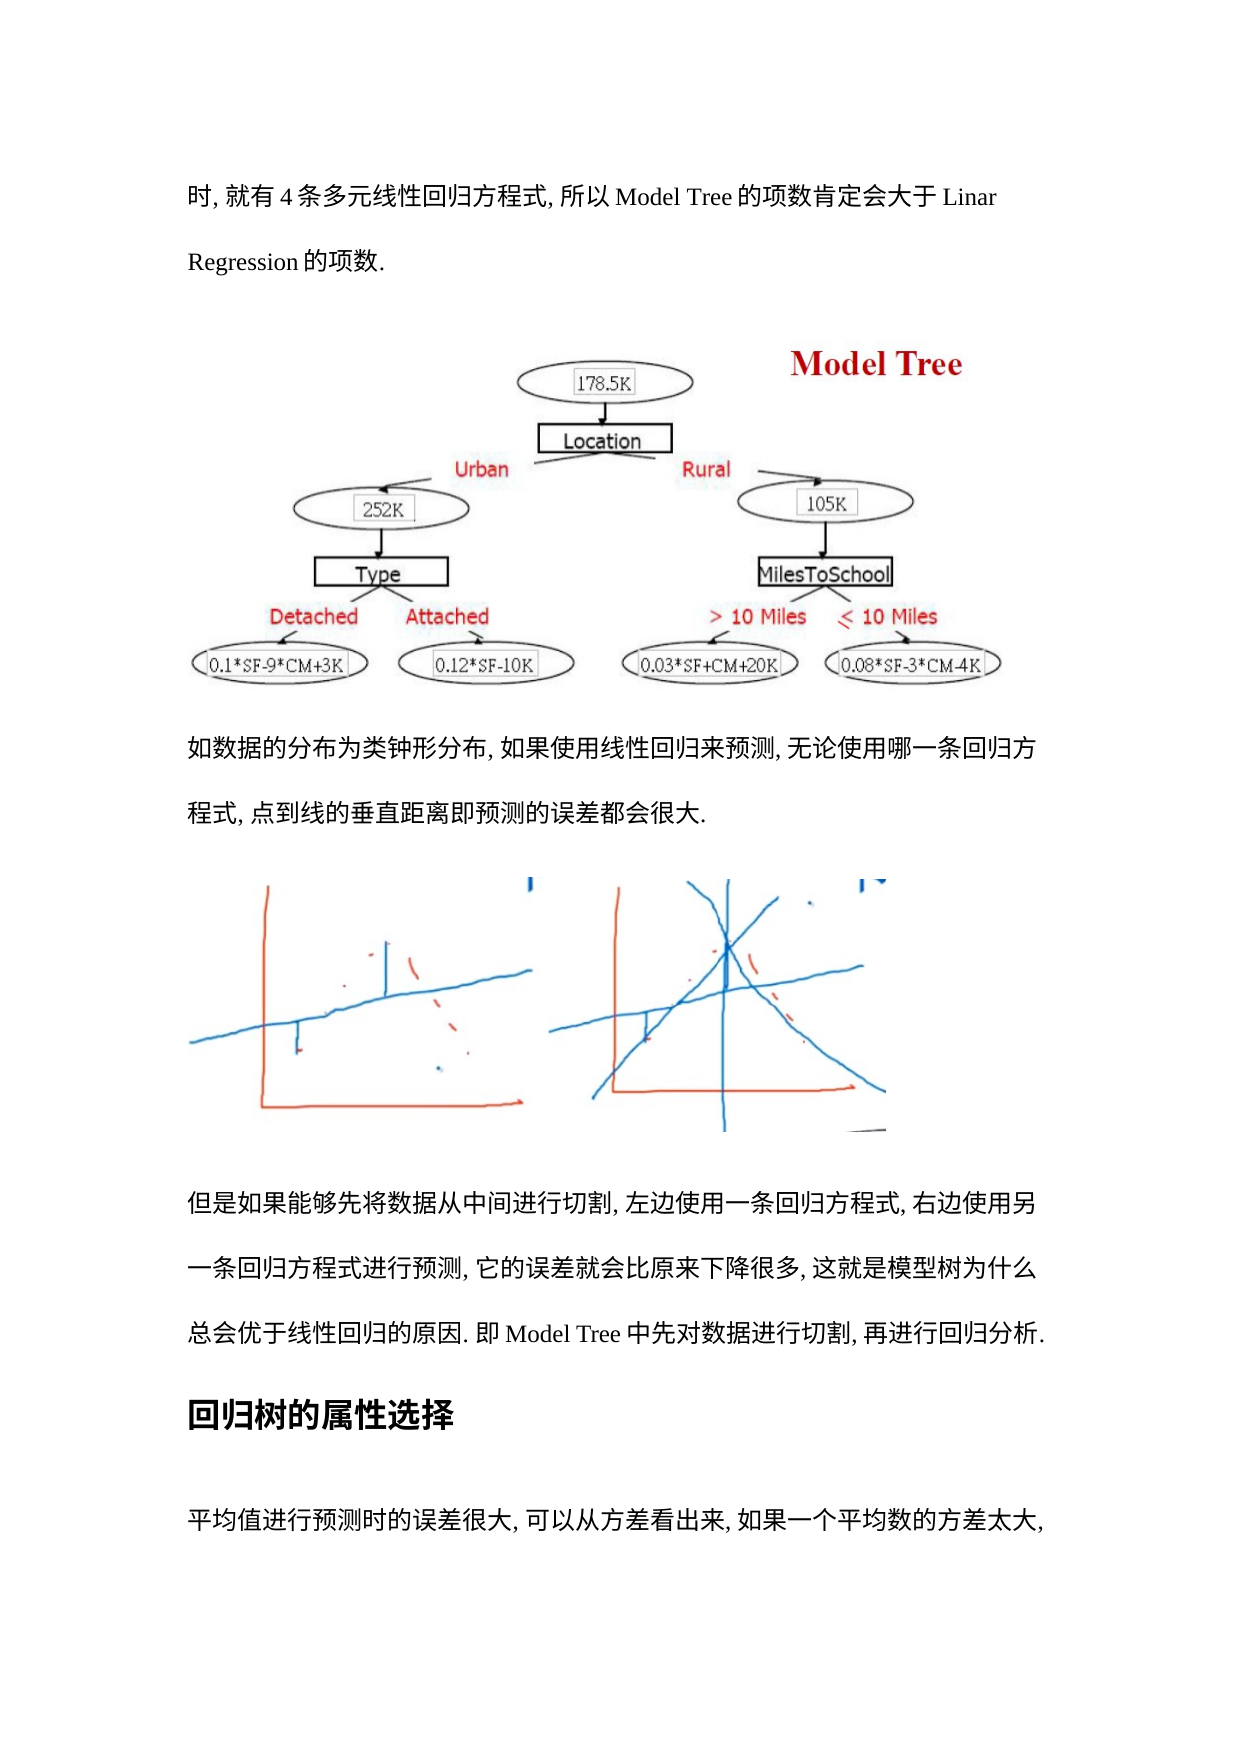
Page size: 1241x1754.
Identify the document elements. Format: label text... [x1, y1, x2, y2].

picture [187, 877, 543, 1132]
text 但是如果能够先将数据从中间进行切割, 左边使用一条回归方程式, 右边使用另一条回归方程式进行预测, 它的误差就会比原来下降很多, 这就是模型树为什么总会优于线性回归的原因. 即Model Tree中先对数据进行切割, 再进行回归分析. [187, 1169, 1053, 1364]
text 如数据的分布为类钟形分布, 如果使用线性回归来预测, 无论使用哪一条回归方程式, 点到线的垂直距离即预测的误差都会很大. [187, 714, 1053, 844]
subtitle 回归树的属性选择 [187, 1381, 1053, 1446]
picture [548, 879, 887, 1132]
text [187, 162, 1053, 292]
picture [187, 340, 1007, 699]
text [187, 1486, 1053, 1551]
